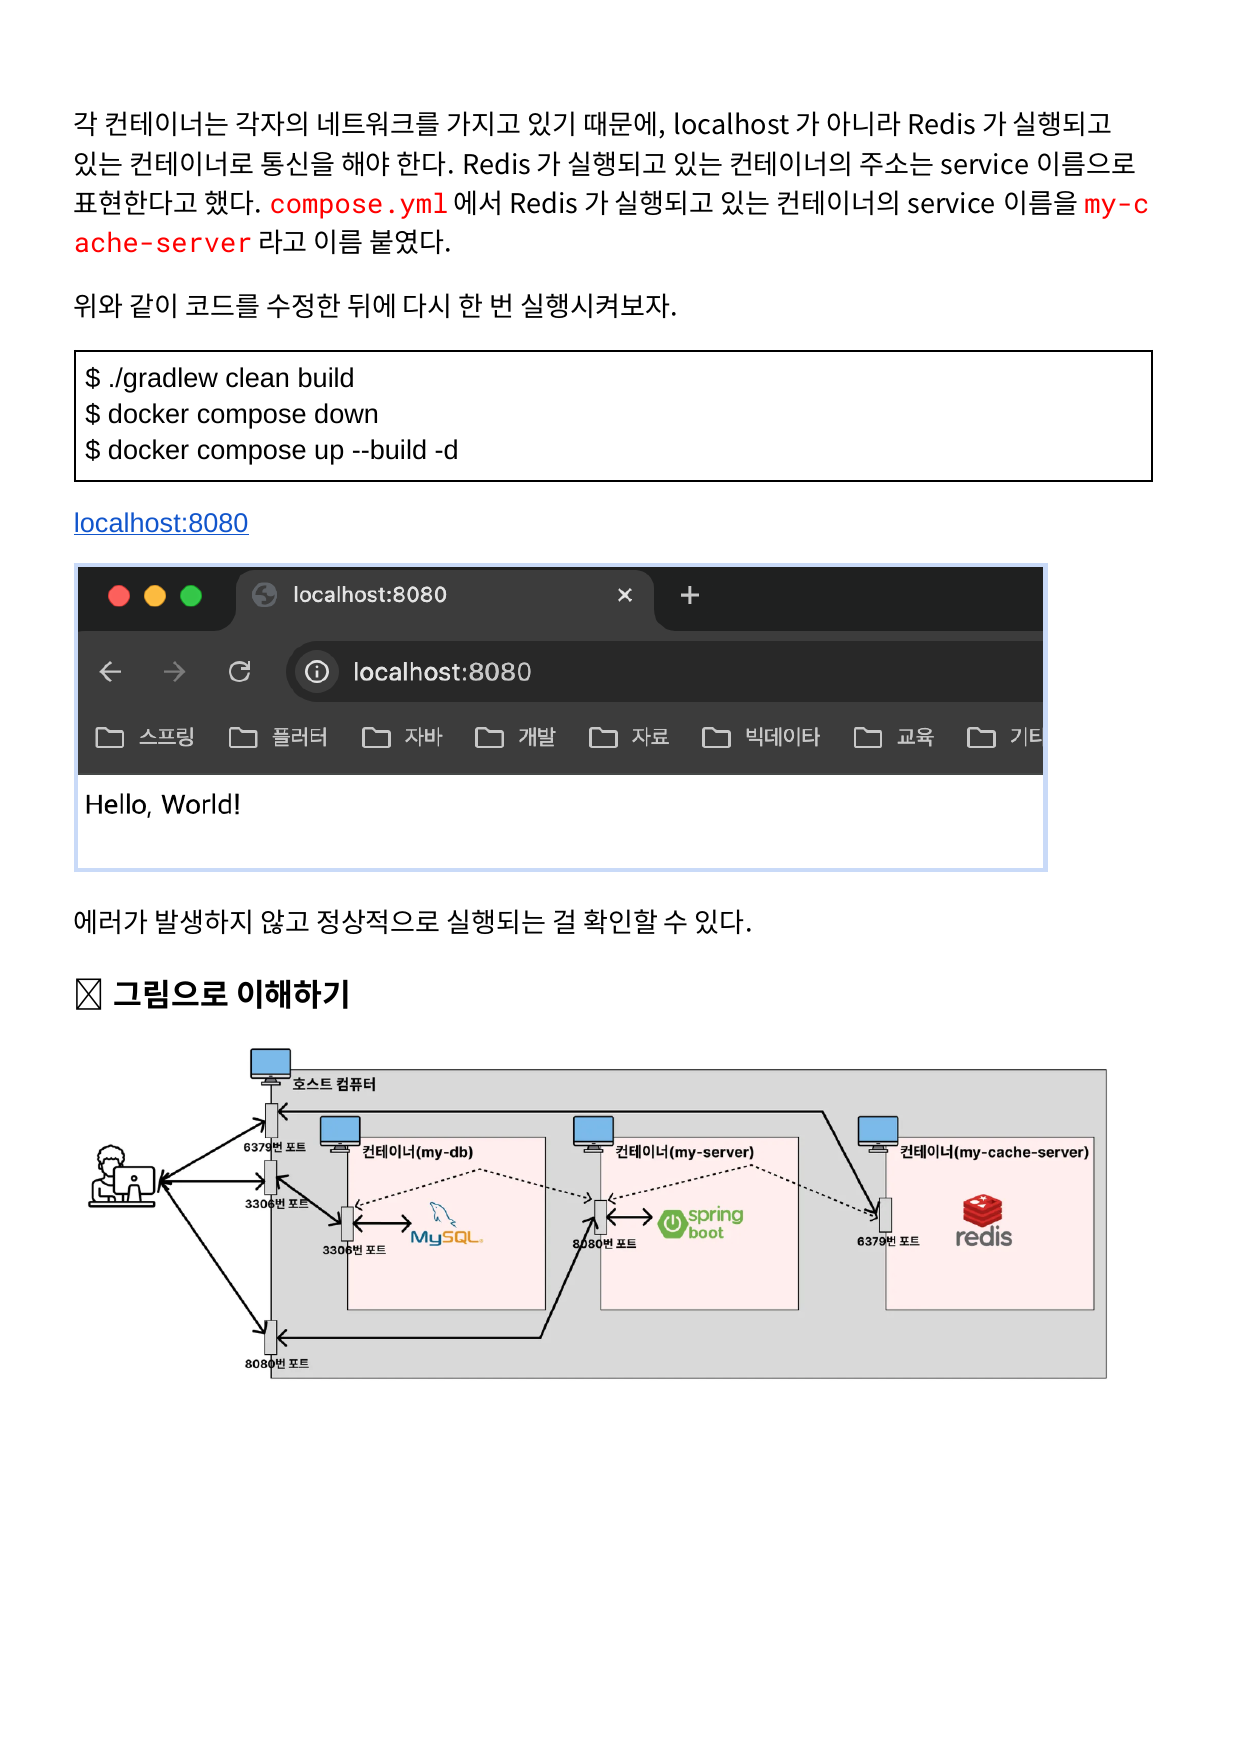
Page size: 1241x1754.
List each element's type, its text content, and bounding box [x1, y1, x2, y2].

subtitle ✅ 그림으로 이해하기 [74, 970, 1151, 1015]
text 에러가 발생하지 않고 정상적으로 실행되는 걸 확인할 수 있다. [74, 901, 1151, 941]
table_header $ ./gradlew clean build $ docker compose down $ docker compose up --build -d [76, 352, 1151, 479]
text 위와 같이 코드를 수정한 뒤에 다시 한 번 실행시켜보자. [74, 285, 1151, 325]
text localhost:8080 [74, 507, 1151, 538]
picture [73, 1040, 1129, 1402]
text 각 컨테이너는 각자의 네트워크를 가지고 있기 때문에, localhost가 아니라 Redis가 실행되고 있는 컨테이너로 통신을 해야 한다. Redis가 실행되고 있는 컨테이너의 주소는 service 이름으로 표현한다고 했다. compose.yml에서 Redis가 실행되고 있는 컨테이너의 service 이름을 my-cache-server라고 이름 붙였다. [74, 103, 1151, 260]
picture [78, 567, 1043, 868]
